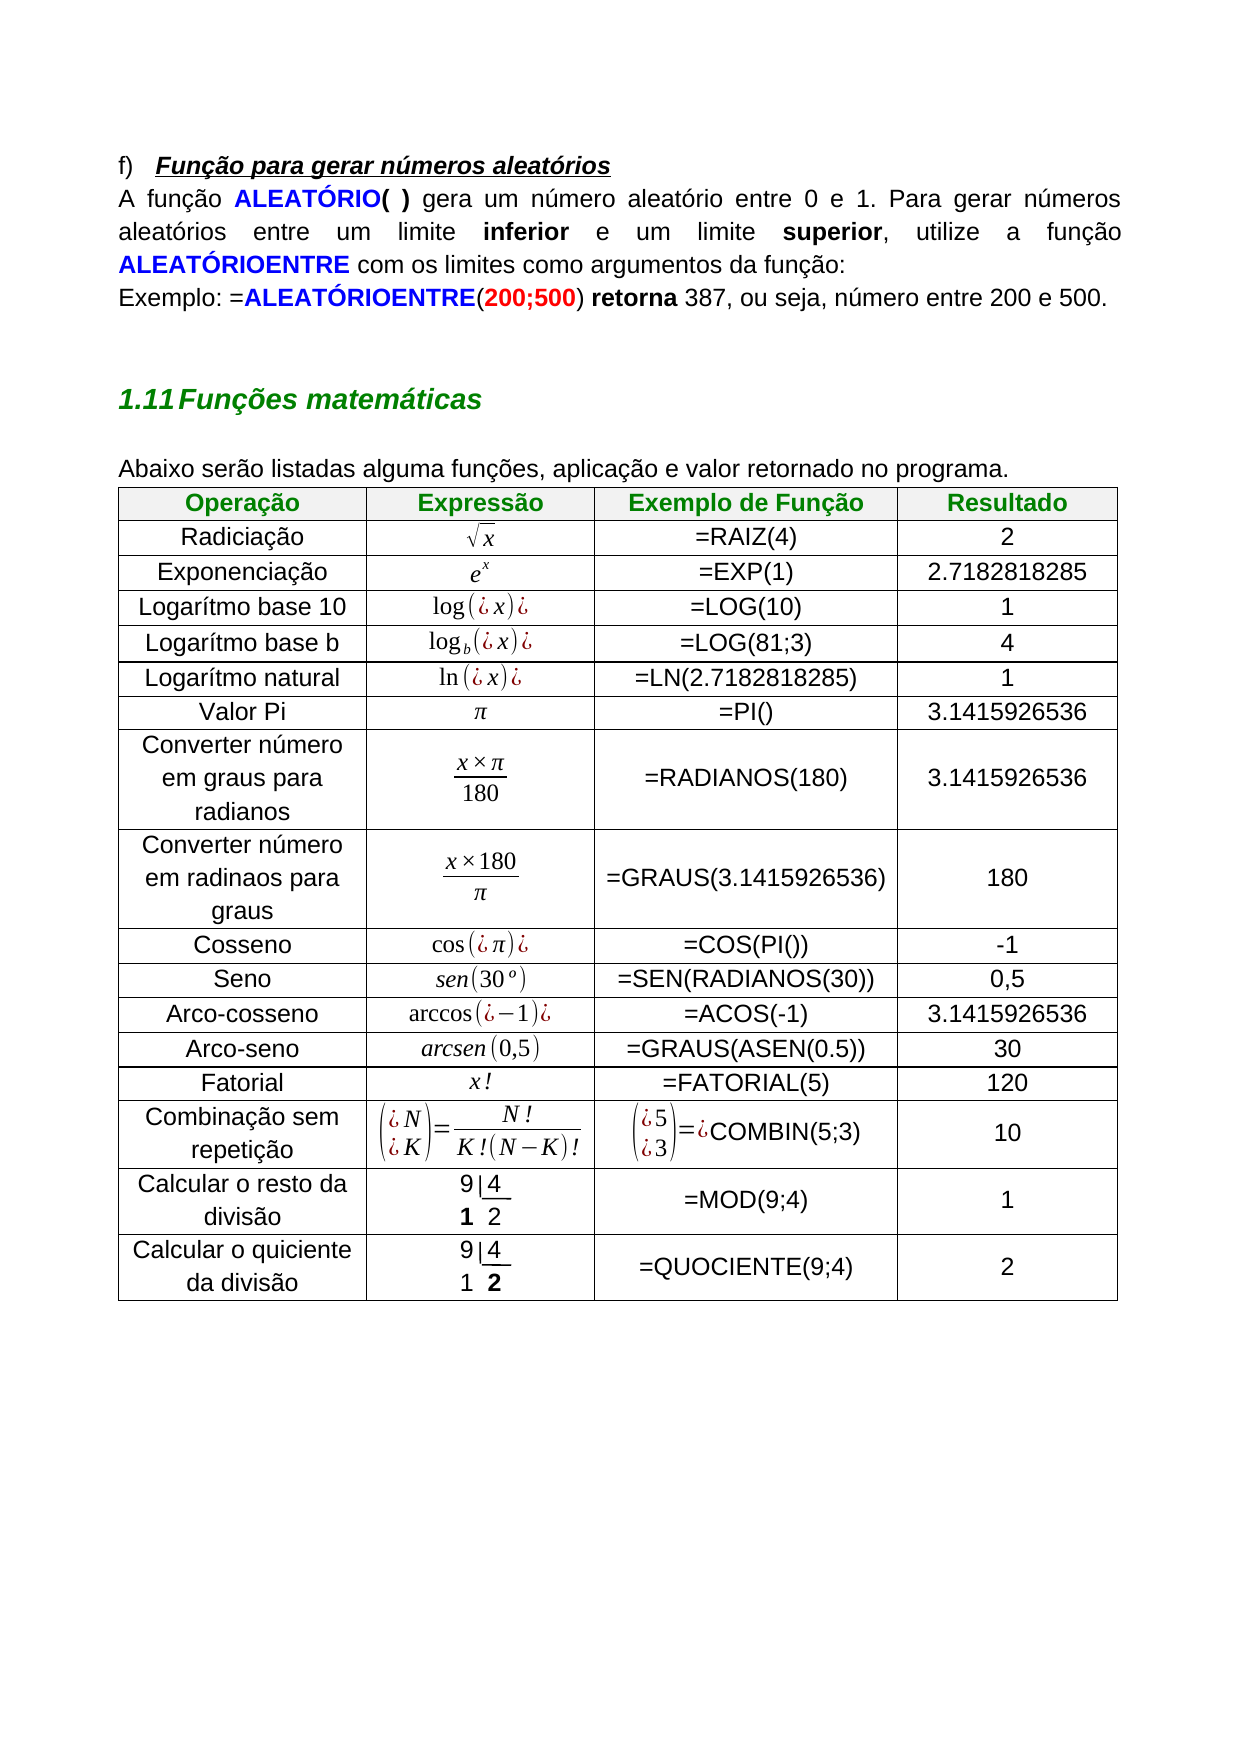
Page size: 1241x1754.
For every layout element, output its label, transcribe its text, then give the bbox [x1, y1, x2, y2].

table_cell 2 [898, 521, 1117, 554]
table_cell 1 [898, 591, 1117, 625]
table_cell [367, 1068, 594, 1100]
table_header Exemplo de Função [595, 488, 897, 520]
table_cell =EXP(1) [595, 556, 897, 590]
table_header Expressão [367, 488, 594, 520]
text A função ALEATÓRIO( ) gera um número aleatório entre 0 e 1. Para gerar números aleatórios entre um limite inferior e um limite superior, utilize a função ALEATÓRIOENTRE com os limites como argumentos da função: [118, 184, 1122, 279]
table_cell Calcular o quiciente da divisão [119, 1235, 366, 1300]
table_cell Combinação sem repetição [119, 1101, 366, 1168]
table_cell =COS(PI()) [595, 929, 897, 963]
table_cell Converter número em graus para radianos [119, 730, 366, 829]
table_cell [367, 929, 594, 963]
table_cell =QUOCIENTE(9;4) [595, 1235, 897, 1300]
subtitle Funções matemáticas [118, 382, 1122, 416]
text Abaixo serão listadas alguma funções, aplicação e valor retornado no programa. [118, 454, 1122, 483]
table_cell [367, 626, 594, 661]
table_cell Seno [119, 964, 366, 997]
table_cell [367, 556, 594, 590]
table_cell =RAIZ(4) [595, 521, 897, 554]
table_cell 30 [898, 1033, 1117, 1066]
table_cell Logarítmo base b [119, 626, 366, 661]
table_cell Arco-seno [119, 1033, 366, 1066]
table_cell =RADIANOS(180) [595, 730, 897, 829]
table_cell Cosseno [119, 929, 366, 963]
table_cell COMBIN(5;3) [595, 1101, 897, 1168]
table_cell 3.1415926536 [898, 998, 1117, 1032]
table_cell [367, 1101, 594, 1168]
table_cell Fatorial [119, 1068, 366, 1100]
table_cell =GRAUS(3.1415926536) [595, 830, 897, 928]
table_cell [367, 998, 594, 1032]
table_cell [367, 830, 594, 928]
table_cell [367, 591, 594, 625]
table_cell Logarítmo base 10 [119, 591, 366, 625]
table_cell 1 [898, 1169, 1117, 1234]
table_cell Arco-cosseno [119, 998, 366, 1032]
table_cell 1 [898, 663, 1117, 696]
table_cell =GRAUS(ASEN(0.5)) [595, 1033, 897, 1066]
table_cell =LOG(81;3) [595, 626, 897, 661]
table_cell =FATORIAL(5) [595, 1068, 897, 1100]
table_cell 0,5 [898, 964, 1117, 997]
table_cell =PI() [595, 697, 897, 729]
table_cell =LN(2.7182818285) [595, 663, 897, 696]
table_header Resultado [898, 488, 1117, 520]
table_cell 9 4 1 2 [367, 1169, 594, 1234]
list Função para gerar números aleatórios [118, 151, 1122, 180]
table_cell Radiciação [119, 521, 366, 554]
table_cell 2.7182818285 [898, 556, 1117, 590]
table_cell 4 [898, 626, 1117, 661]
table_cell [367, 730, 594, 829]
text Exemplo: =ALEATÓRIOENTRE(200;500) retorna 387, ou seja, número entre 200 e 500. [118, 283, 1122, 312]
table_cell -1 [898, 929, 1117, 963]
table_cell [367, 697, 594, 729]
table_cell 9 4 1 2 [367, 1235, 594, 1300]
table_cell Converter número em radinaos para graus [119, 830, 366, 928]
table_cell [367, 964, 594, 997]
table_cell [367, 1033, 594, 1066]
table_cell =ACOS(-1) [595, 998, 897, 1032]
table_cell Logarítmo natural [119, 663, 366, 696]
table_cell 10 [898, 1101, 1117, 1168]
table_cell [367, 521, 594, 554]
table_cell =SEN(RADIANOS(30)) [595, 964, 897, 997]
table_cell 2 [898, 1235, 1117, 1300]
table_header Operação [119, 488, 366, 520]
table_cell 3.1415926536 [898, 697, 1117, 729]
table_cell Exponenciação [119, 556, 366, 590]
table_cell 120 [898, 1068, 1117, 1100]
table_cell =LOG(10) [595, 591, 897, 625]
table_cell 3.1415926536 [898, 730, 1117, 829]
table_cell =MOD(9;4) [595, 1169, 897, 1234]
table_cell [367, 663, 594, 696]
table_cell 180 [898, 830, 1117, 928]
table_cell Valor Pi [119, 697, 366, 729]
table_cell Calcular o resto da divisão [119, 1169, 366, 1234]
